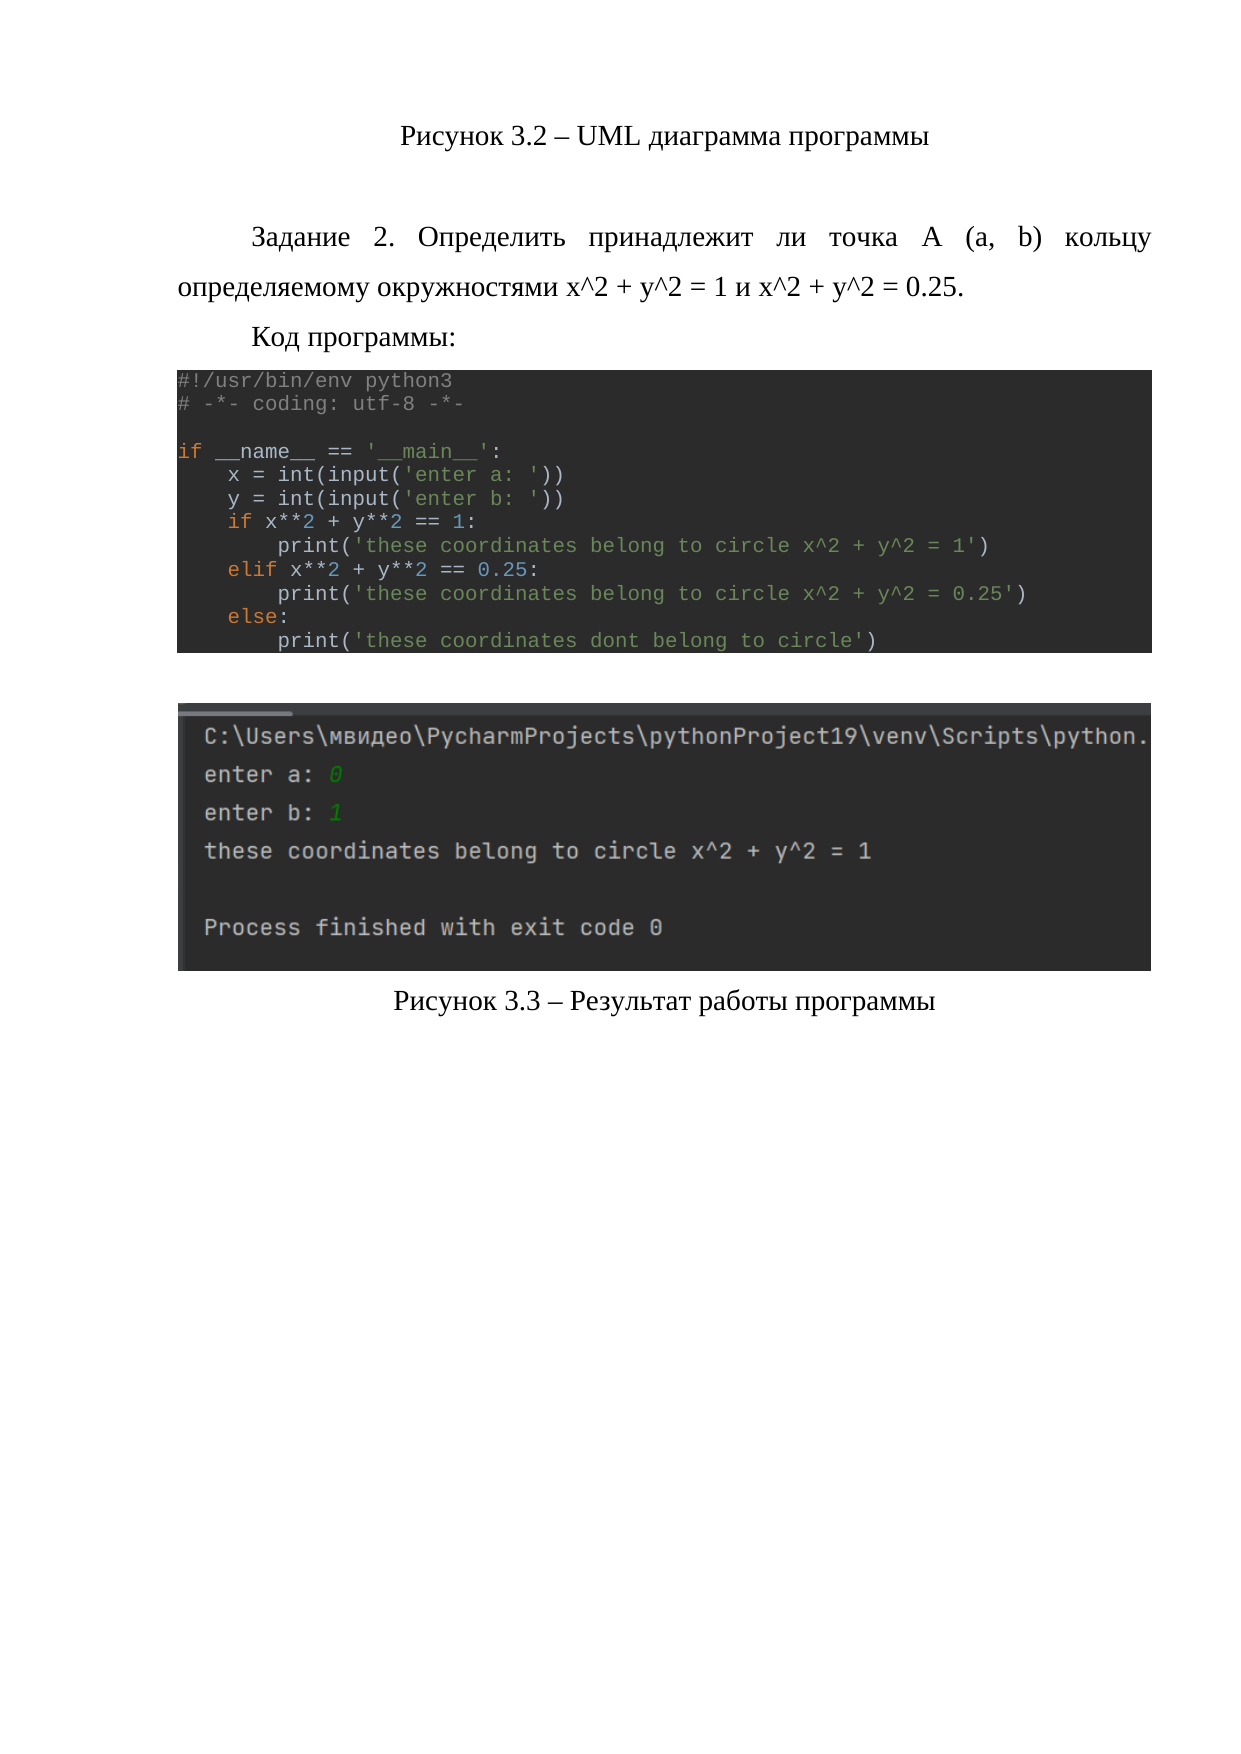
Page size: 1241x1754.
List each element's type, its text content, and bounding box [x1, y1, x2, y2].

picture [178, 703, 1151, 971]
text Рисунок 3.2 – UML диаграмма программы [177, 118, 1152, 152]
text Задание 2. Определить принадлежит ли точка A (a, b) кольцу определяемому окружностями x^2 + y^2 = 1 и x^2 + y^2 = 0.25. [177, 219, 1152, 303]
text Код программы: [177, 319, 1152, 353]
text #!/usr/bin/env python3 # -*- coding: utf-8 -*- if __name__ == '__main__': x = int(input('enter a: ')) y = int(input('enter b: ')) if x**2 + y**2 == 1: print('these coordinates belong to circle x^2 + y^2 = 1') elif x**2 + y**2 == 0.25: print('these coordinates belong to circle x^2 + y^2 = 0.25') else: print('these coordinates dont belong to circle') [177, 370, 1152, 653]
text Рисунок 3.3 – Результат работы программы [177, 983, 1152, 1017]
